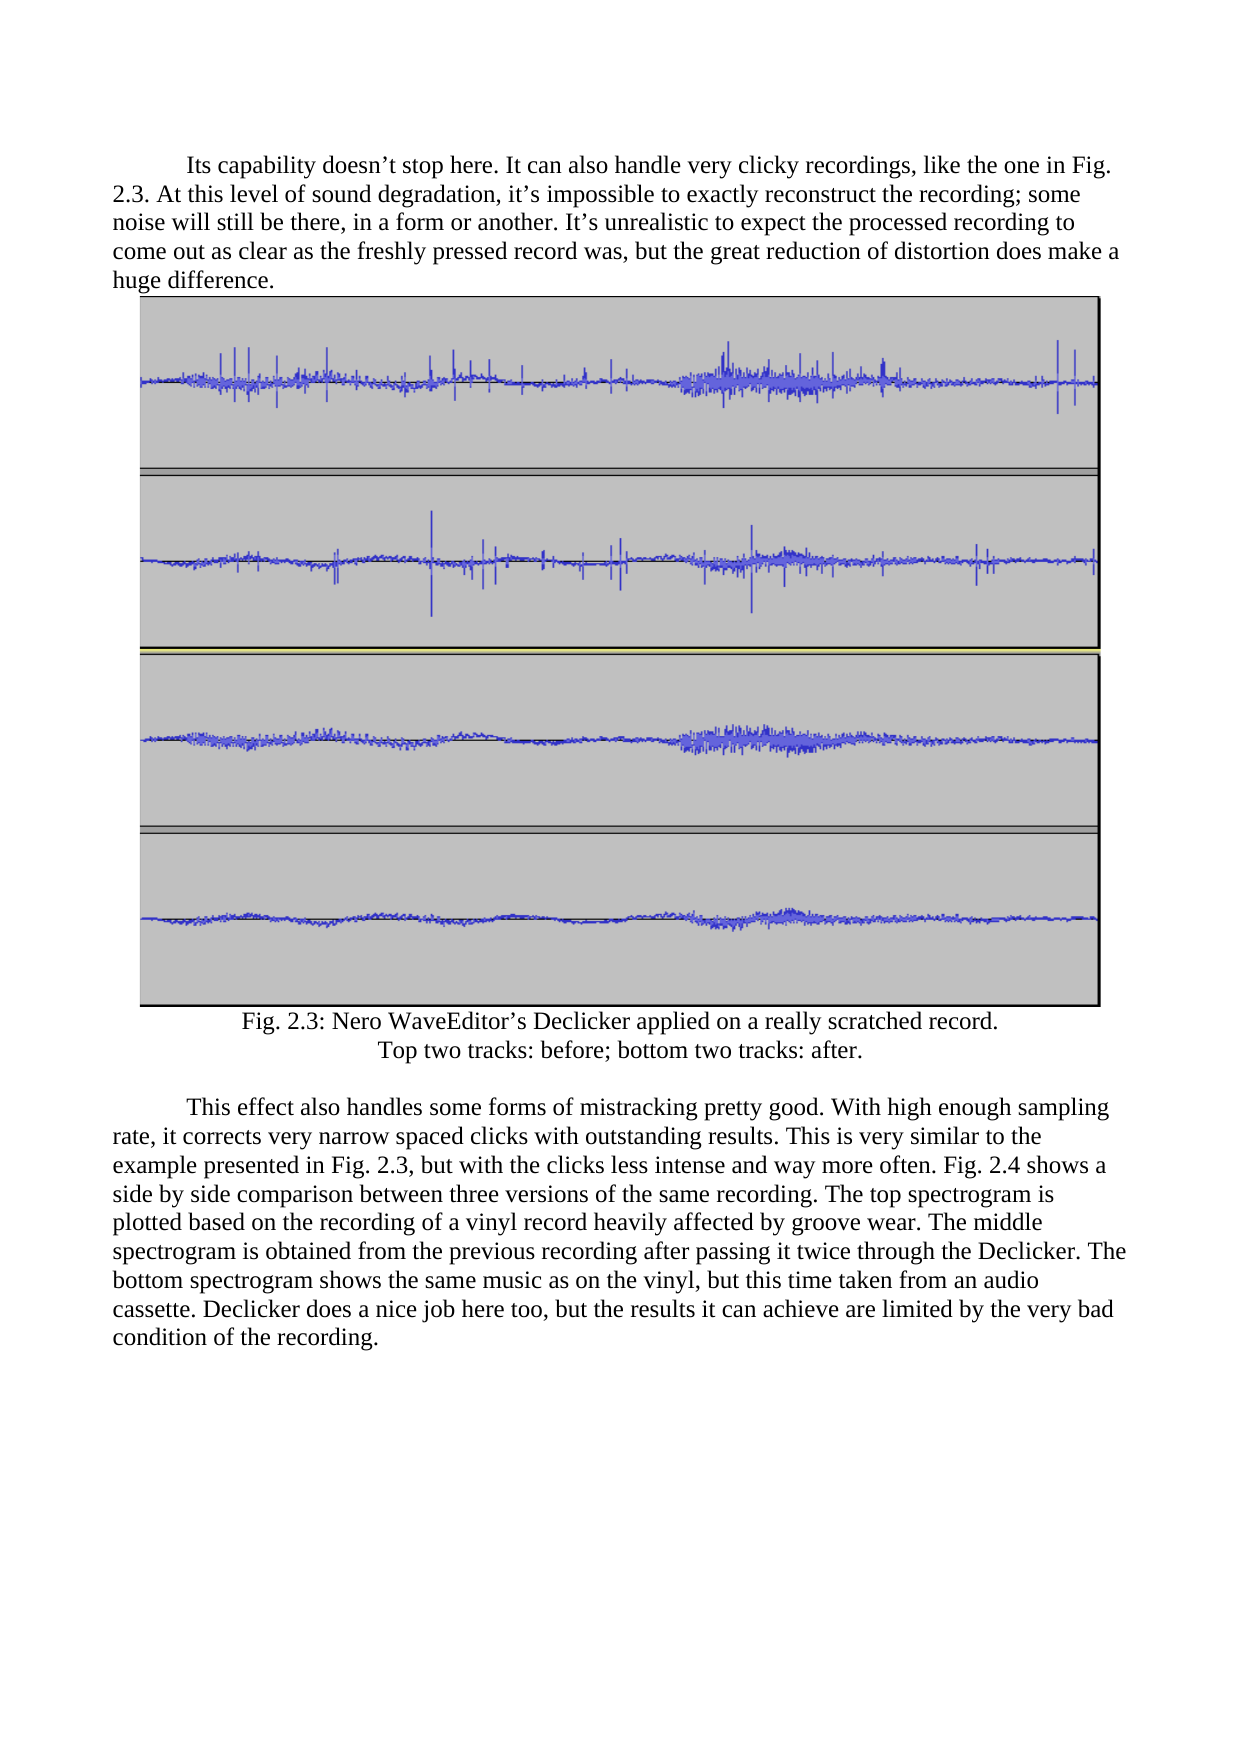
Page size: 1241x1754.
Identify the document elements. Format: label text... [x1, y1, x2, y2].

text Top two tracks: before; bottom two tracks: after. [112, 1035, 1128, 1064]
text Its capability doesn’t stop here. It can also handle very clicky recordings, like the one in Fig. 2.3. At this level of sound degradation, it’s impossible to exactly reconstruct the recording; some noise will still be there, in a form or another. It’s unrealistic to expect the processed recording to come out as clear as the freshly pressed record was, but the great reduction of distortion does make a huge difference. [112, 150, 1128, 294]
text Fig. 2.3: Nero WaveEditor’s Declicker applied on a really scratched record. [112, 294, 1128, 1035]
text This effect also handles some forms of mistracking pretty good. With high enough sampling rate, it corrects very narrow spaced clicks with outstanding results. This is very similar to the example presented in Fig. 2.3, but with the clicks less intense and way more often. Fig. 2.4 shows a side by side comparison between three versions of the same recording. The top spectrogram is plotted based on the recording of a vinyl record heavily affected by groove wear. The middle spectrogram is obtained from the previous recording after passing it twice through the Declicker. The bottom spectrogram shows the same music as on the vinyl, but this time taken from an audio cassette. Declicker does a nice job here too, but the results it can achieve are limited by the very bad condition of the recording. [112, 1092, 1128, 1351]
